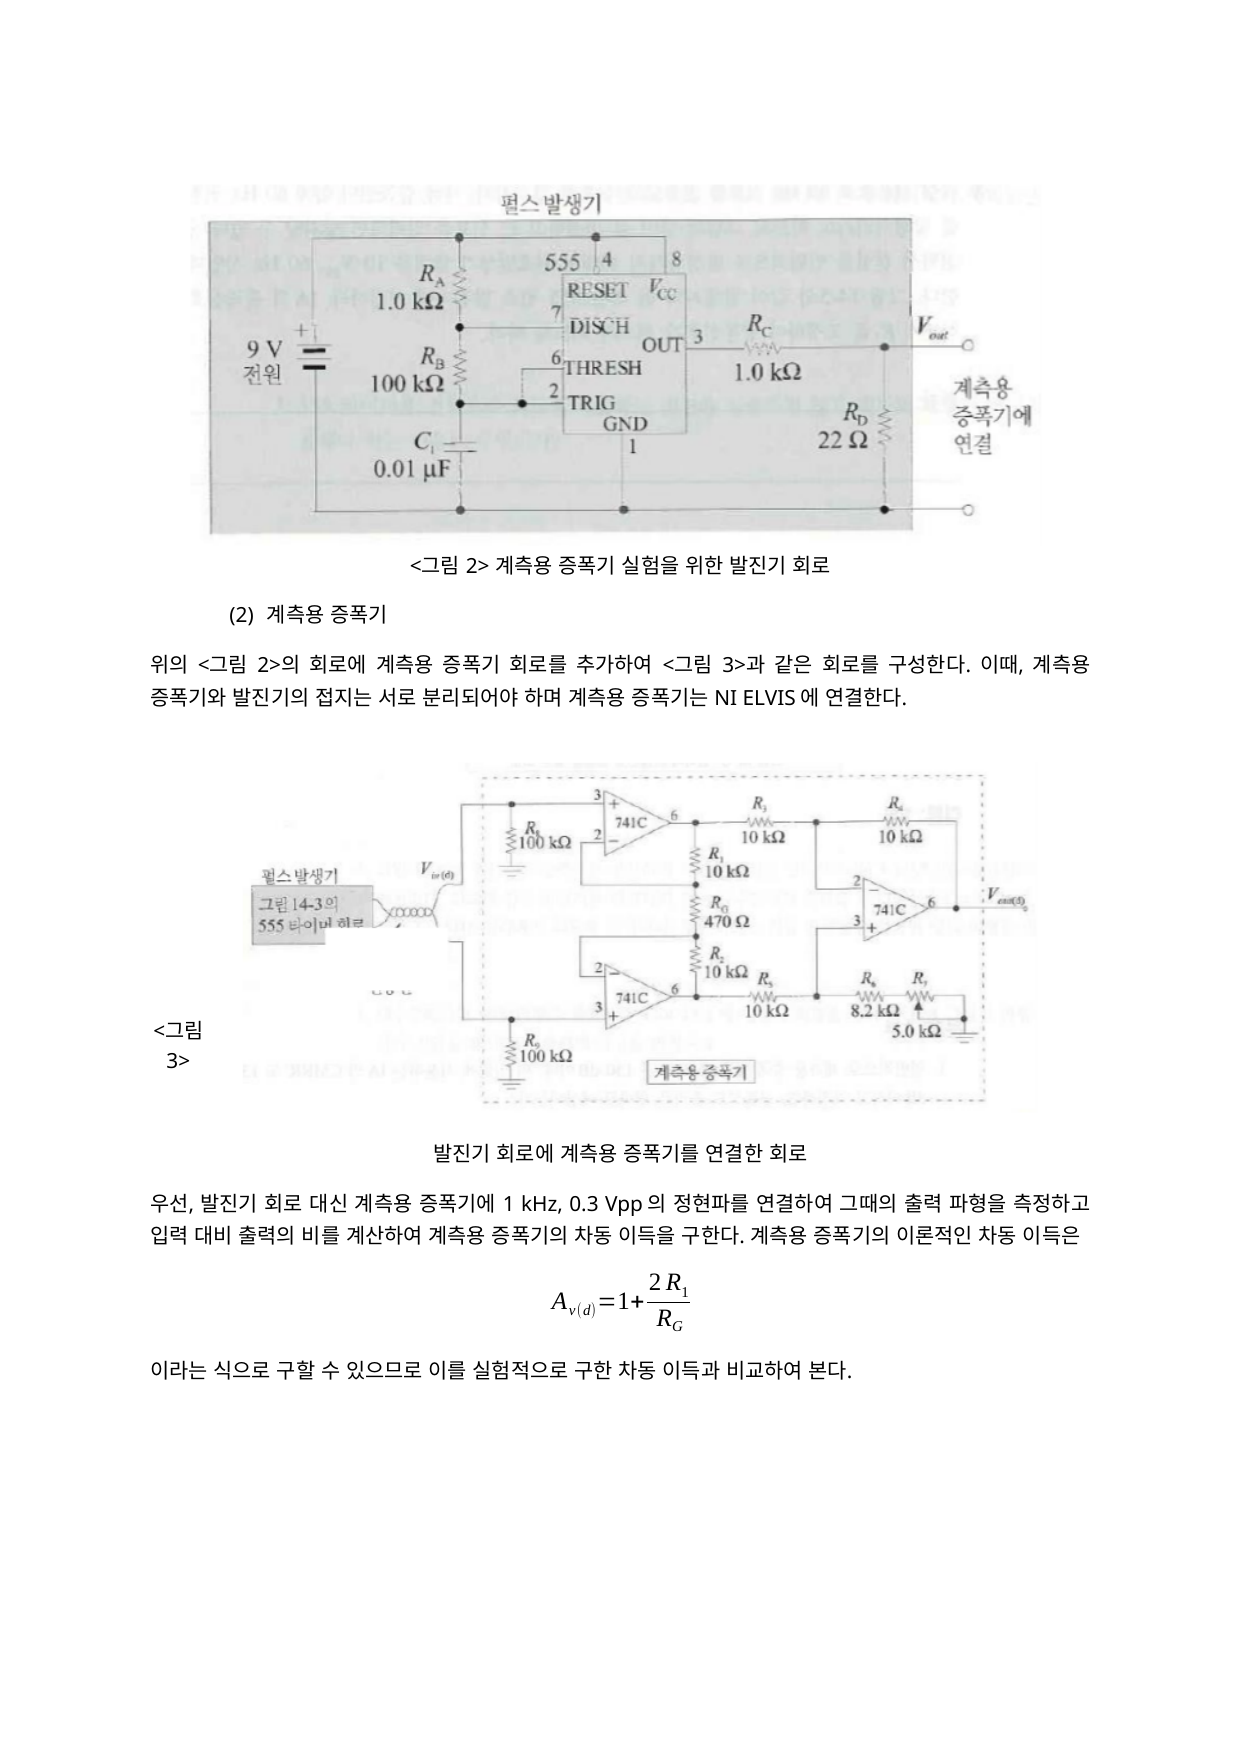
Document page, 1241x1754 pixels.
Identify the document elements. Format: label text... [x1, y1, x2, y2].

text <그림 3> 발진기 회로에 계측용 증폭기를 연결한 회로 [150, 1014, 1090, 1168]
list 계측용 증폭기 [229, 599, 1090, 629]
picture [225, 757, 1056, 1114]
text 이라는 식으로 구할 수 있으므로 이를 실험적으로 구한 차동 이득과 비교하여 본다. [150, 1354, 1090, 1384]
text 우선, 발진기 회로 대신 계측용 증폭기에 1 kHz, 0.3 Vpp의 정현파를 연결하여 그때의 출력 파형을 측정하고 입력 대비 출력의 비를 계산하여 계측용 증폭기의 차동 이득을 구한다. 계측용 증폭기의 이론적인 차동 이득은 [150, 1187, 1090, 1250]
picture [183, 177, 1052, 546]
text 위의 <그림 2>의 회로에 계측용 증폭기 회로를 추가하여 <그림 3>과 같은 회로를 구성한다. 이때, 계측용 증폭기와 발진기의 접지는 서로 분리되어야 하며 계측용 증폭기는 NI ELVIS에 연결한다. [150, 648, 1090, 711]
